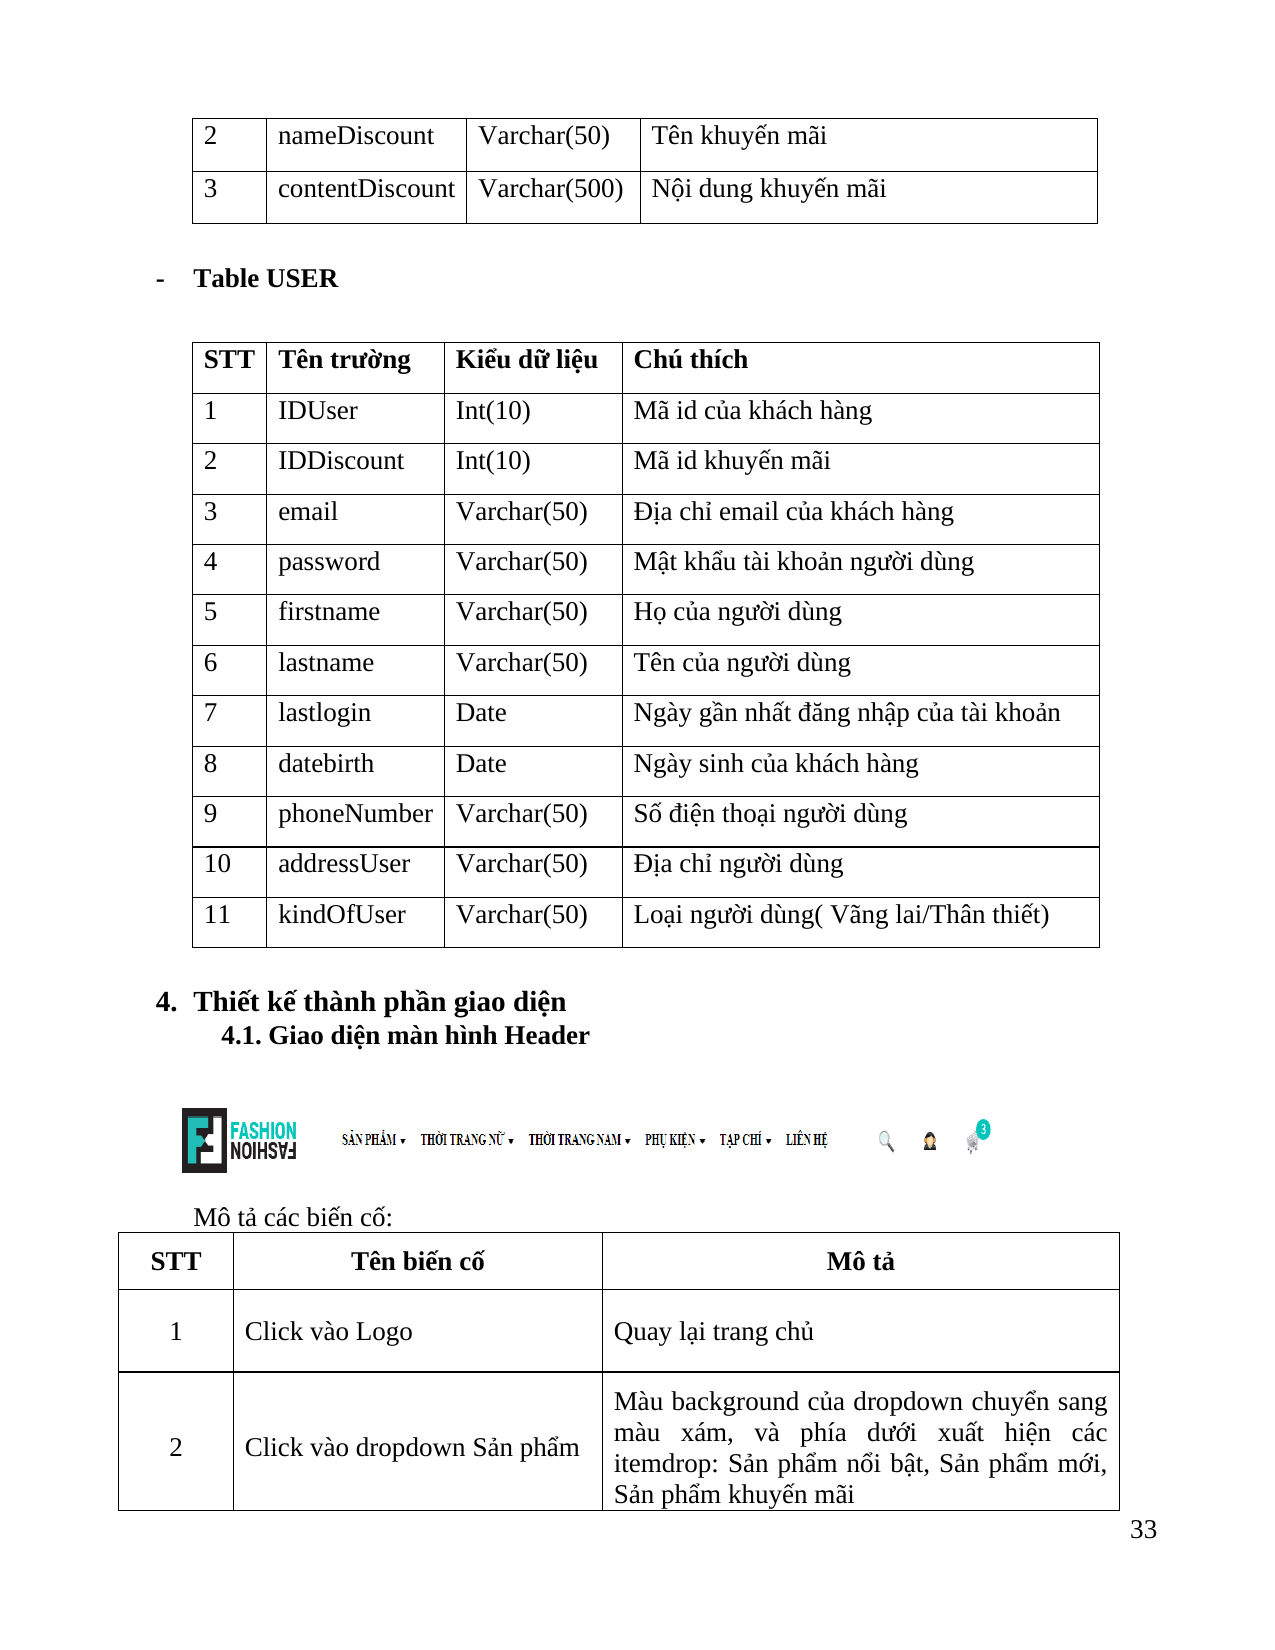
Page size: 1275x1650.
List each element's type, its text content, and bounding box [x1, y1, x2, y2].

table_cell Mã id khuyến mãi [623, 444, 1099, 493]
table_cell Họ của người dùng [623, 595, 1099, 645]
table_cell Varchar(50) [445, 595, 622, 645]
table_cell Địa chỉ email của khách hàng [623, 495, 1099, 544]
table_cell 10 [193, 848, 266, 897]
table_header Tên trường [267, 343, 444, 393]
table_cell 1 [193, 394, 266, 443]
table_cell Số điện thoại người dùng [623, 797, 1099, 846]
table_cell Int(10) [445, 394, 622, 443]
table_cell 9 [193, 797, 266, 846]
table_cell IDUser [267, 394, 444, 443]
table_cell datebirth [267, 747, 444, 796]
table_cell Click vào dropdown Sản phẩm [234, 1373, 602, 1509]
table_cell Nội dung khuyến mãi [641, 172, 1097, 223]
table_cell 11 [193, 898, 266, 947]
table_cell Mã id của khách hàng [623, 394, 1099, 443]
table_cell Varchar(50) [445, 495, 622, 544]
table_cell 7 [193, 696, 266, 746]
table_header Chú thích [623, 343, 1099, 393]
table_header Mô tả [603, 1233, 1119, 1289]
table_cell lastlogin [267, 696, 444, 746]
table_cell firstname [267, 595, 444, 645]
table_cell 5 [193, 595, 266, 645]
table_cell Varchar(50) [445, 848, 622, 897]
table_cell 4 [193, 545, 266, 594]
table_cell Varchar(50) [445, 797, 622, 846]
table_cell Varchar(50) [445, 646, 622, 695]
table_cell 2 [193, 119, 266, 171]
table_cell Date [445, 696, 622, 746]
table_cell Tên khuyến mãi [641, 119, 1097, 171]
text Mô tả các biến cố: [118, 1201, 1157, 1232]
list Giao diện màn hình Header [221, 1019, 1157, 1050]
table_cell lastname [267, 646, 444, 695]
picture [118, 1082, 1094, 1189]
table_cell Quay lại trang chủ [603, 1290, 1119, 1371]
table_cell Địa chỉ người dùng [623, 848, 1099, 897]
table_cell 1 [119, 1290, 233, 1371]
table_header Kiểu dữ liệu [445, 343, 622, 393]
table_cell 2 [119, 1373, 233, 1509]
table_cell Tên của người dùng [623, 646, 1099, 695]
table_cell 8 [193, 747, 266, 796]
table_cell Màu background của dropdown chuyển sang màu xám, và phía dưới xuất hiện các itemdrop: Sản phẩm nổi bật, Sản phẩm mới, Sản phẩm khuyến mãi [603, 1373, 1119, 1509]
table_cell 6 [193, 646, 266, 695]
table_cell addressUser [267, 848, 444, 897]
list Table USER [156, 262, 1157, 323]
table_cell email [267, 495, 444, 544]
table_cell Int(10) [445, 444, 622, 493]
table_cell contentDiscount [267, 172, 466, 223]
table_cell Varchar(50) [467, 119, 640, 171]
table_cell phoneNumber [267, 797, 444, 846]
table_cell Ngày gần nhất đăng nhập của tài khoản [623, 696, 1099, 746]
table_cell IDDiscount [267, 444, 444, 493]
table_cell Date [445, 747, 622, 796]
table_cell 3 [193, 172, 266, 223]
table_cell Varchar(50) [445, 898, 622, 947]
table_header STT [119, 1233, 233, 1289]
table_cell Ngày sinh của khách hàng [623, 747, 1099, 796]
table_cell kindOfUser [267, 898, 444, 947]
table_cell 2 [193, 444, 266, 493]
subtitle Thiết kế thành phần giao diện [156, 984, 1157, 1017]
table_cell Loại người dùng( Vãng lai/Thân thiết) [623, 898, 1099, 947]
table_header Tên biến cố [234, 1233, 602, 1289]
table_cell Mật khẩu tài khoản người dùng [623, 545, 1099, 594]
table_cell password [267, 545, 444, 594]
table_header STT [193, 343, 266, 393]
table_cell 3 [193, 495, 266, 544]
table_cell Varchar(500) [467, 172, 640, 223]
table_cell Click vào Logo [234, 1290, 602, 1371]
table_cell nameDiscount [267, 119, 466, 171]
table_cell Varchar(50) [445, 545, 622, 594]
